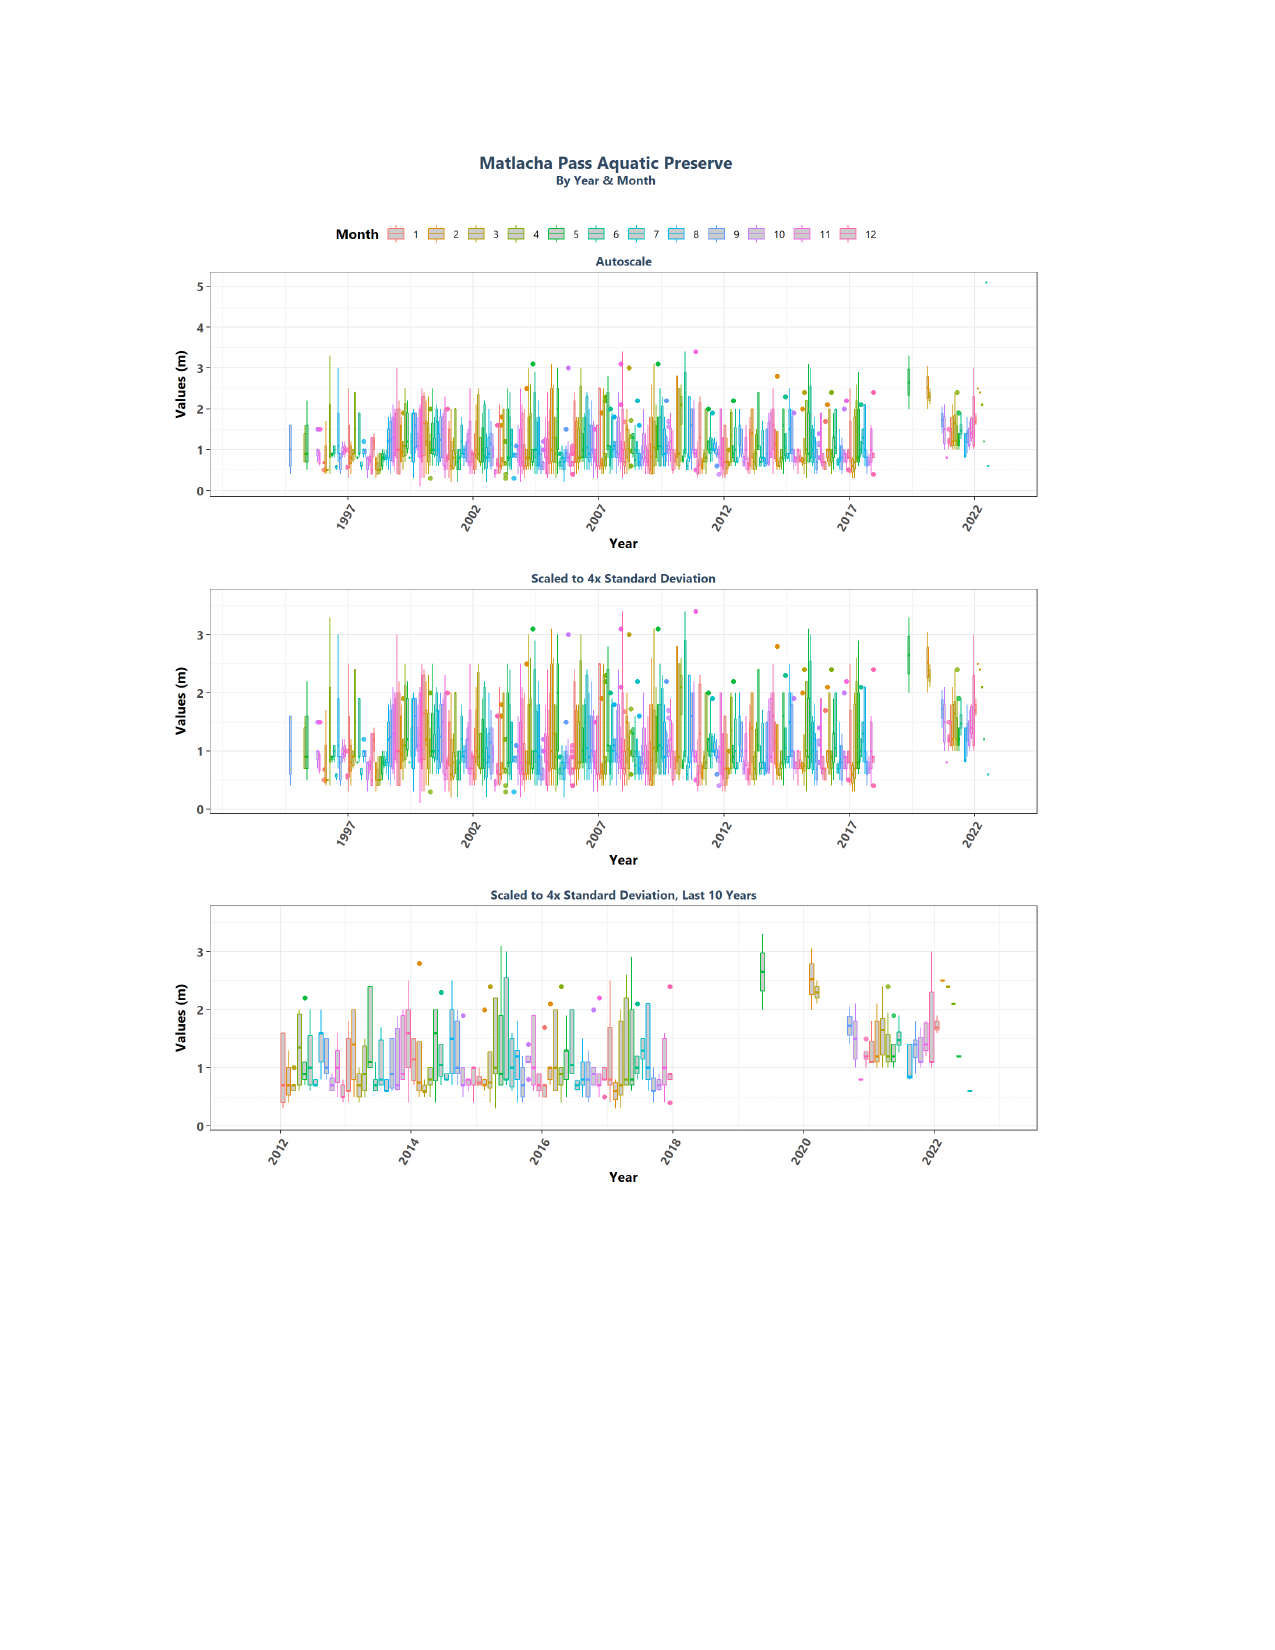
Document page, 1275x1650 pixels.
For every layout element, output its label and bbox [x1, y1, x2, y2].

picture [168, 150, 1044, 1200]
